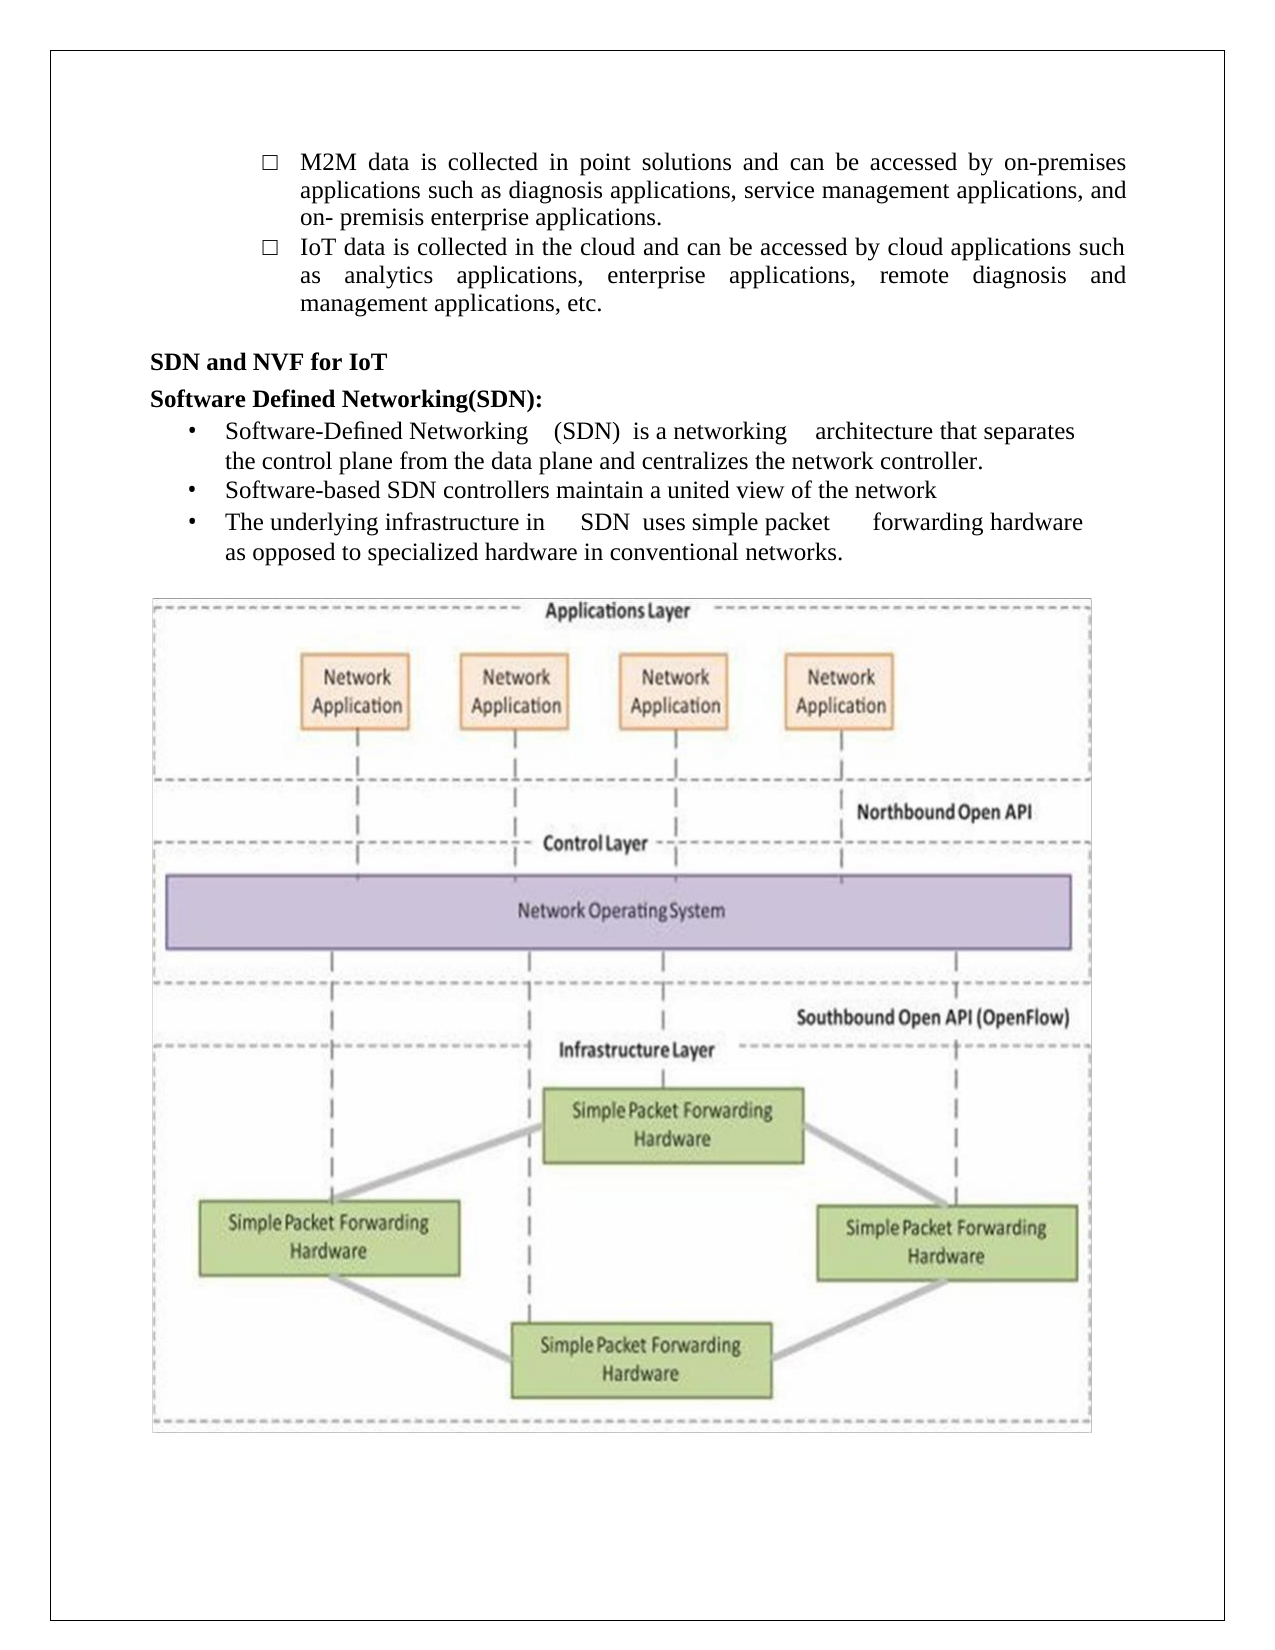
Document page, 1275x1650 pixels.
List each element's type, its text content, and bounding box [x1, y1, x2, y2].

list The underlying infrastructure in SDN uses simple packet forwarding hardware as opposed to specialized hardware in conventional networks. [187, 504, 1109, 566]
list IoT data is collected in the cloud and can be accessed by cloud applications such as analytics applications, enterprise applications, remote diagnosis and management applications, etc. [262, 233, 1126, 317]
list M2M data is collected in point solutions and can be accessed by on-premises applications such as diagnosis applications, service management applications, and on- premisis enterprise applications. [262, 148, 1127, 231]
text Software Defined Networking(SDN): [150, 384, 1223, 413]
list Software-based SDN controllers maintain a united view of the network [187, 475, 1223, 504]
list Software-Deﬁned Networking (SDN) is a networking architecture that separates the control plane from the data plane and centralizes the network controller. [187, 413, 1111, 474]
subtitle SDN and NVF for IoT [150, 347, 1223, 376]
picture [152, 598, 1092, 1433]
